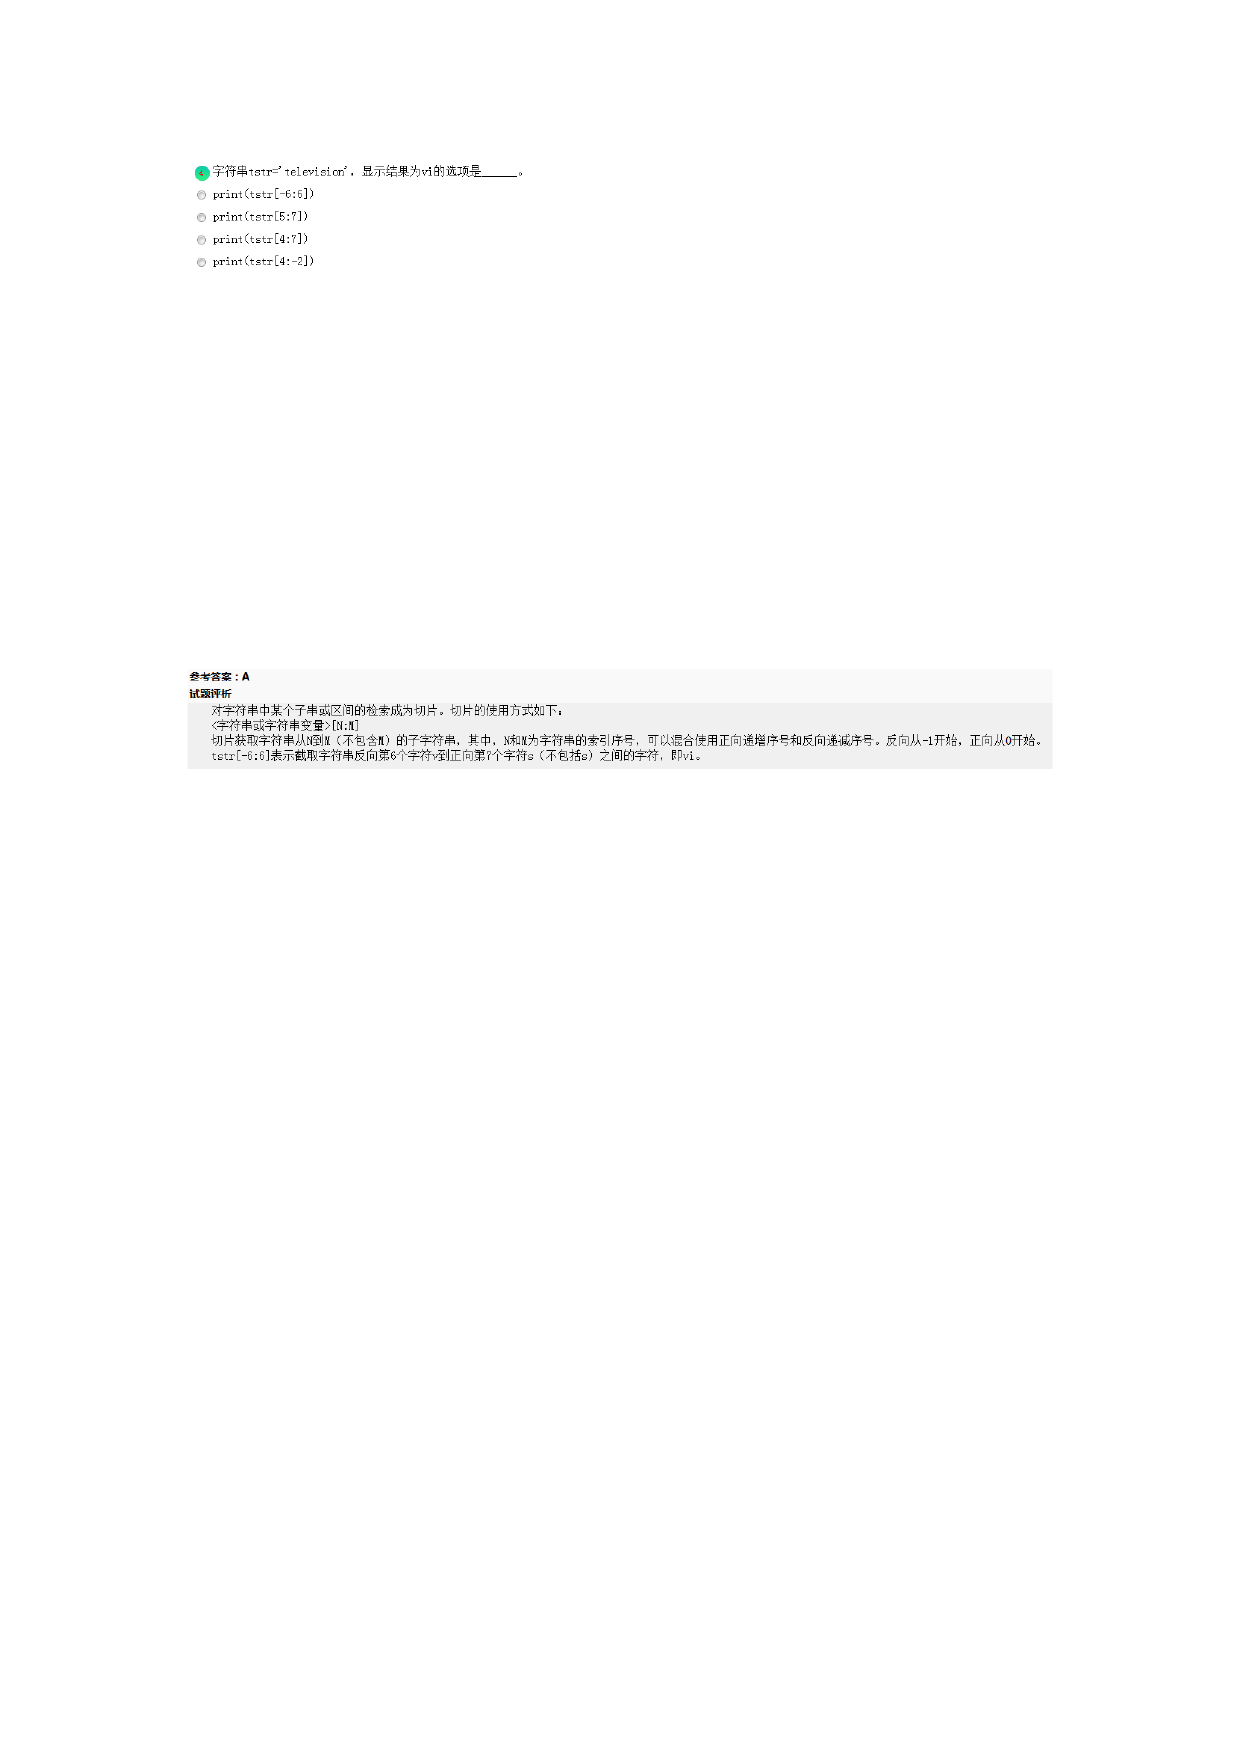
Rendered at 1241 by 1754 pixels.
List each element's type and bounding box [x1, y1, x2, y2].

picture [187, 162, 1053, 769]
